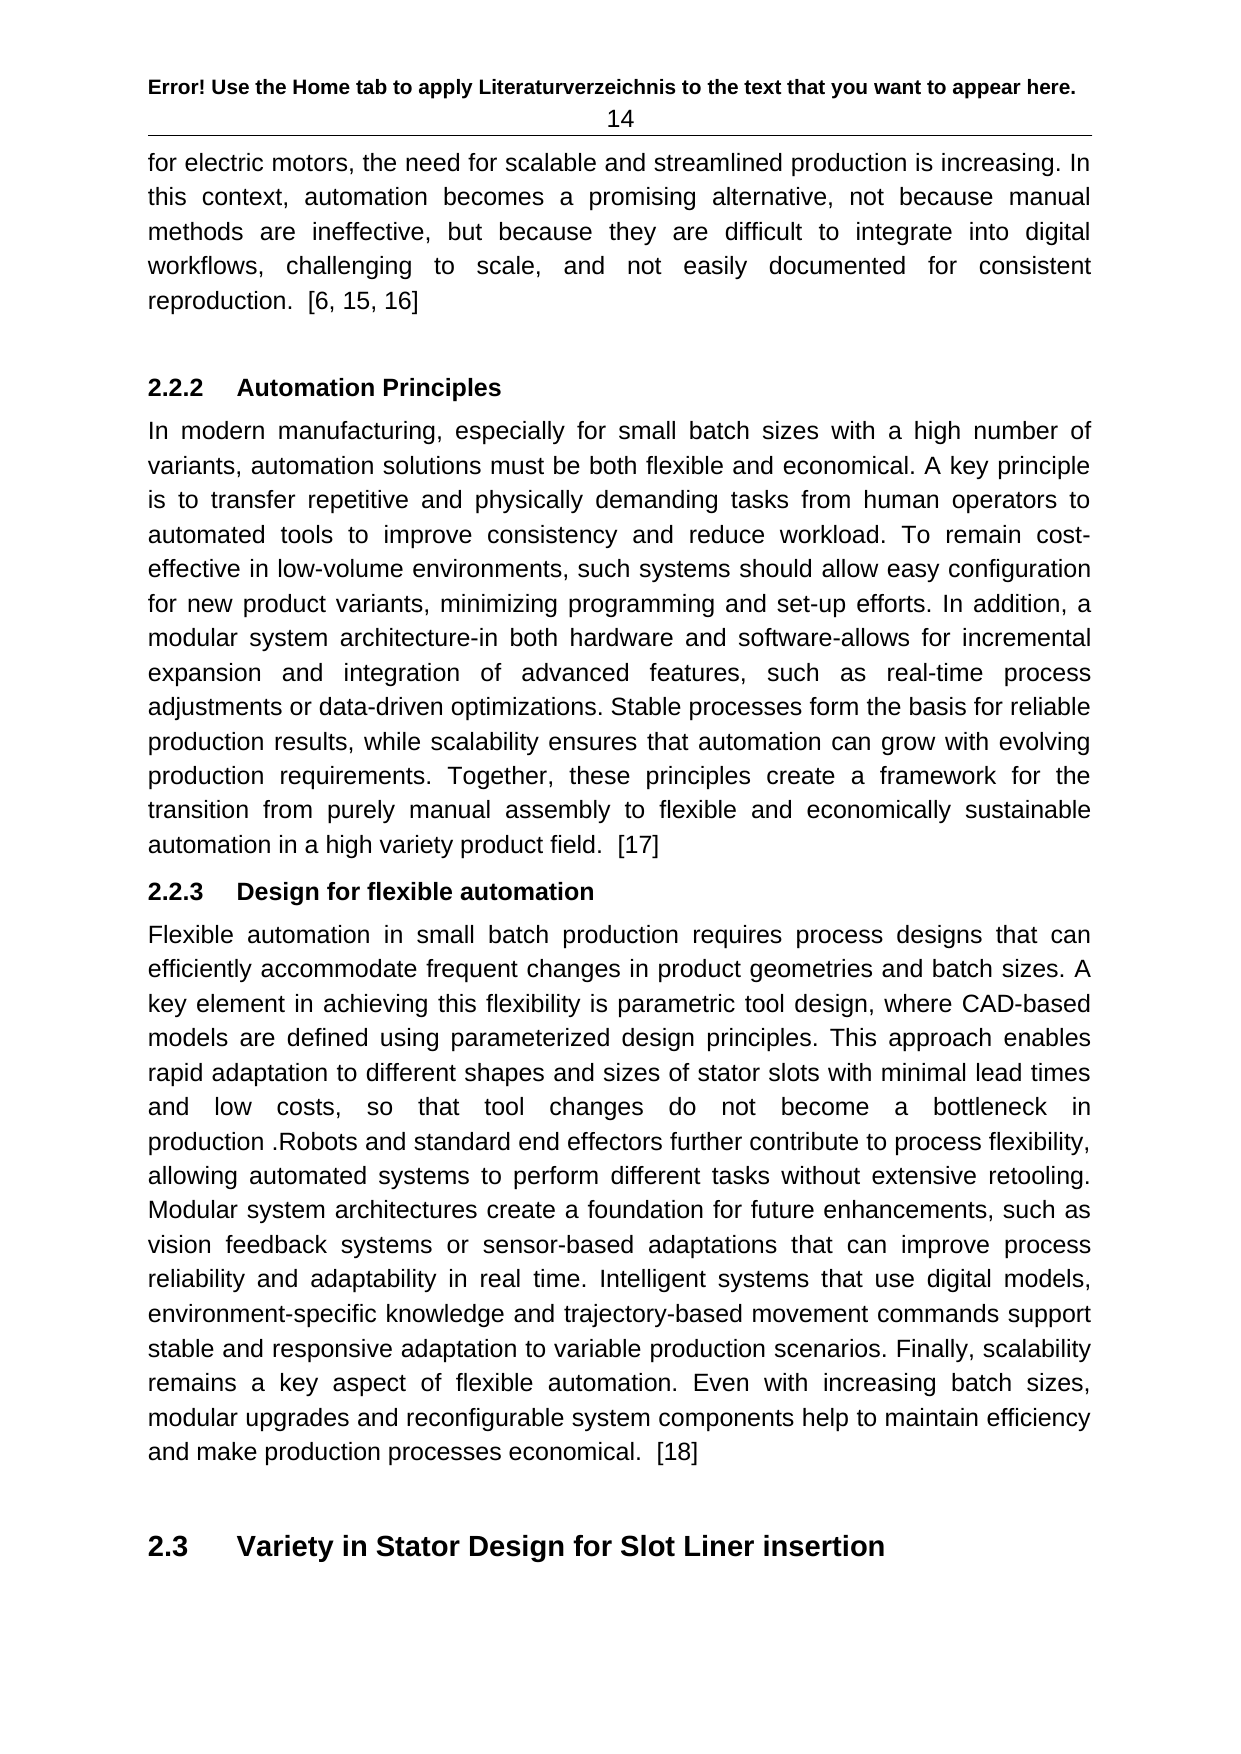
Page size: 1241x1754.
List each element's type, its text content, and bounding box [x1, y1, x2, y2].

subtitle Design for flexible automation [148, 877, 1092, 906]
subtitle Automation Principles [148, 373, 1092, 402]
text In modern manufacturing, especially for small batch sizes with a high number of variants, automation solutions must be both flexible and economical. A key principle is to transfer repetitive and physically demanding tasks from human operators to automated tools to improve consistency and reduce workload. To remain cost-effective in low-volume environments, such systems should allow easy configuration for new product variants, minimizing programming and set-up efforts. In addition, a modular system architecture-in both hardware and software-allows for incremental expansion and integration of advanced features, such as real-time process adjustments or data-driven optimizations. Stable processes form the basis for reliable production results, while scalability ensures that automation can grow with evolving production requirements. Together, these principles create a framework for the transition from purely manual assembly to flexible and economically sustainable automation in a high variety product field. [148, 416, 1092, 859]
text Flexible automation in small batch production requires process designs that can efficiently accommodate frequent changes in product geometries and batch sizes. A key element in achieving this flexibility is parametric tool design, where CAD-based models are defined using parameterized design principles. This approach enables rapid adaptation to different shapes and sizes of stator slots with minimal lead times and low costs, so that tool changes do not become a bottleneck in production .Robots and standard end effectors further contribute to process flexibility, allowing automated systems to perform different tasks without extensive retooling. Modular system architectures create a foundation for future enhancements, such as vision feedback systems or sensor-based adaptations that can improve process reliability and adaptability in real time. Intelligent systems that use digital models, environment-specific knowledge and trajectory-based movement commands support stable and responsive adaptation to variable production scenarios. Finally, scalability remains a key aspect of flexible automation. Even with increasing batch sizes, modular upgrades and reconfigurable system components help to maintain efficiency and make production processes economical. [148, 920, 1092, 1466]
subtitle Variety in Stator Design for Slot Liner insertion [148, 1529, 1092, 1562]
